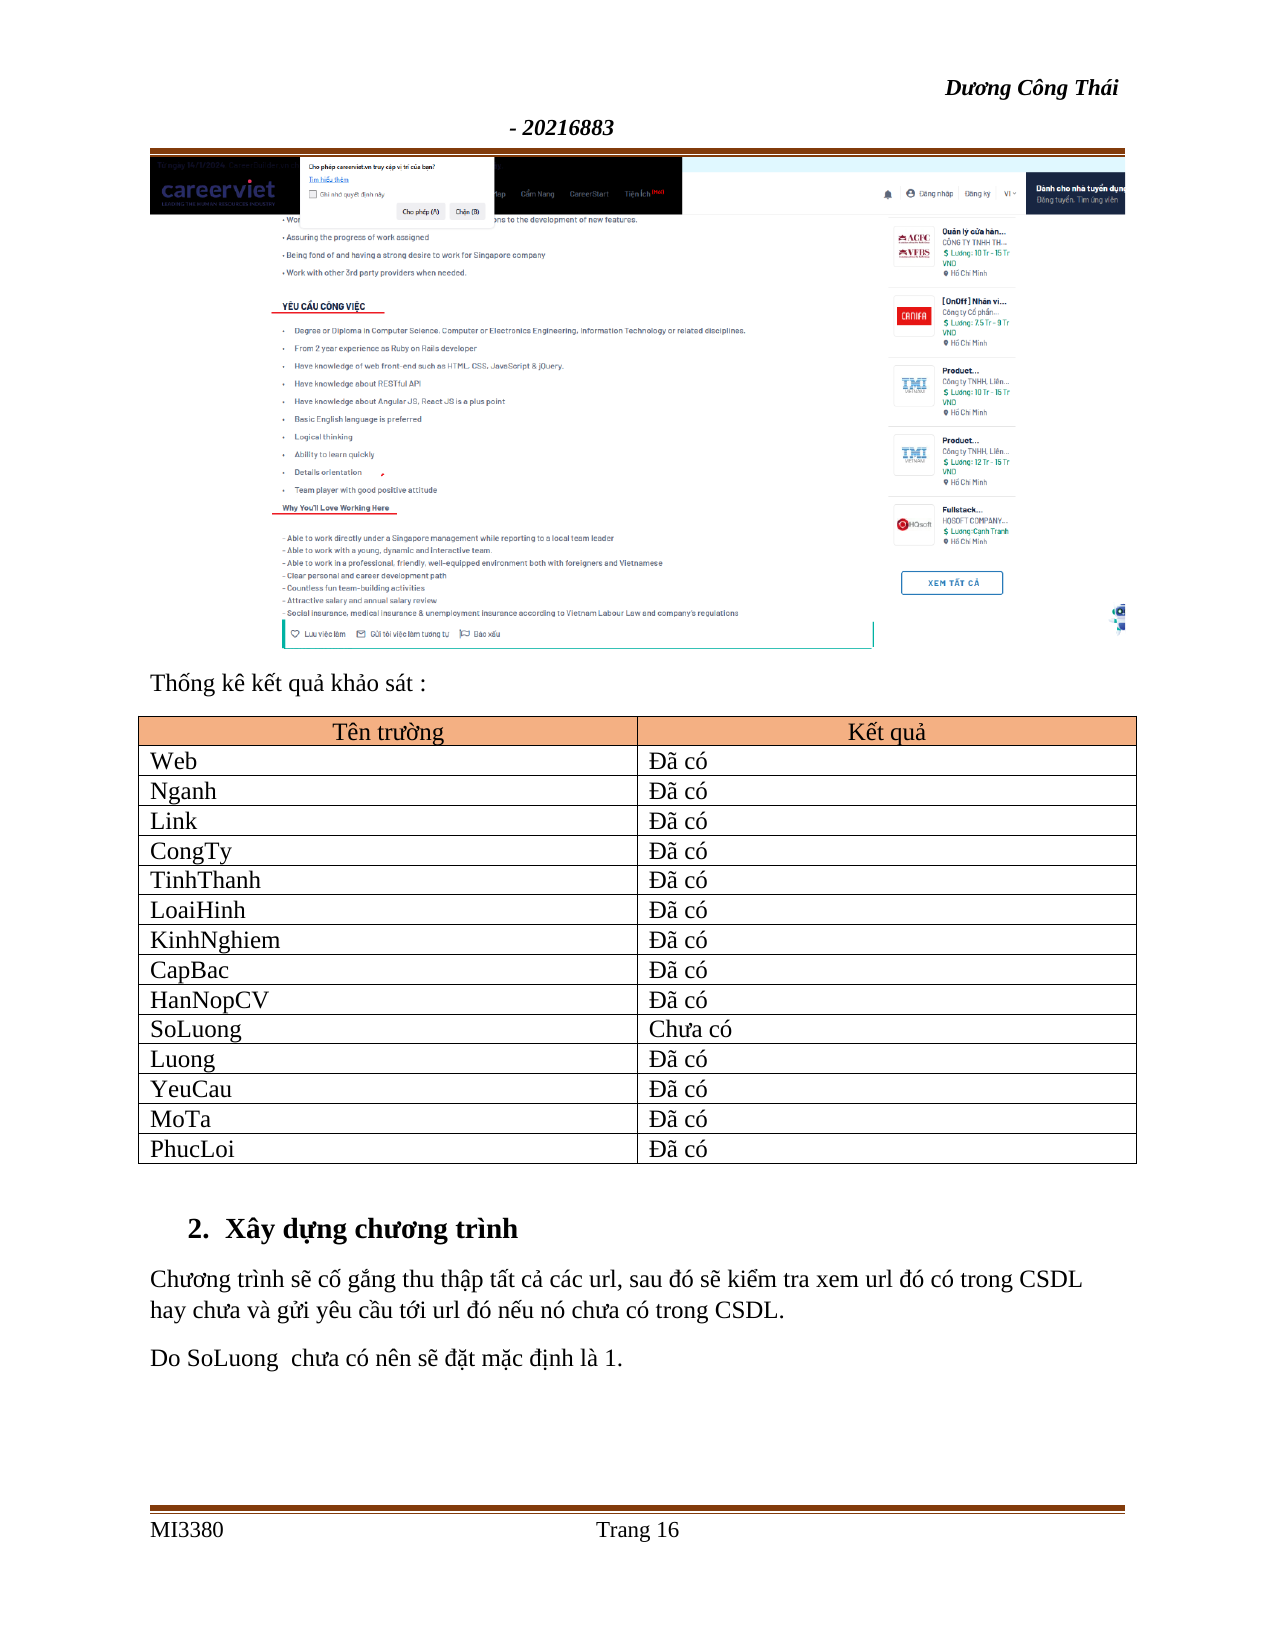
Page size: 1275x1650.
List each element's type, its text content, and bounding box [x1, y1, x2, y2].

table_cell Đã có [638, 1134, 1136, 1162]
table_cell Nganh [139, 776, 637, 805]
table_cell Chưa có [638, 1015, 1136, 1043]
table_cell Đã có [638, 1044, 1136, 1073]
table_header Tên trường [139, 717, 637, 745]
table_cell Web [139, 746, 637, 775]
table_cell Đã có [638, 836, 1136, 864]
table_cell Link [139, 806, 637, 835]
table_cell Đã có [638, 895, 1136, 924]
text Do SoLuong chưa có nên sẽ đặt mặc định là 1. [150, 1343, 1125, 1371]
table_cell Luong [139, 1044, 637, 1073]
table_cell CongTy [139, 836, 637, 864]
list Xây dựng chương trình [187, 1211, 1125, 1245]
table_cell MoTa [139, 1104, 637, 1133]
table_cell Đã có [638, 1074, 1136, 1103]
table_cell Đã có [638, 746, 1136, 775]
table_cell PhucLoi [139, 1134, 637, 1162]
table_cell LoaiHinh [139, 895, 637, 924]
table_cell KinhNghiem [139, 925, 637, 954]
table_cell Đã có [638, 866, 1136, 894]
table_cell Đã có [638, 776, 1136, 805]
table_cell HanNopCV [139, 985, 637, 1013]
table_cell SoLuong [139, 1015, 637, 1043]
table_cell Đã có [638, 1104, 1136, 1133]
text Chương trình sẽ cố gắng thu thập tất cả các url, sau đó sẽ kiểm tra xem url đó có trong CSDL hay chưa và gửi yêu cầu tới url đó nếu nó chưa có trong CSDL. [150, 1264, 1125, 1324]
table_header Kết quả [638, 717, 1136, 745]
table_cell Đã có [638, 806, 1136, 835]
text Thống kê kết quả khảo sát : [150, 668, 1125, 697]
picture [150, 157, 1125, 649]
table_cell Đã có [638, 955, 1136, 984]
table_cell YeuCau [139, 1074, 637, 1103]
table_cell CapBac [139, 955, 637, 984]
table_cell Đã có [638, 925, 1136, 954]
table_cell Đã có [638, 985, 1136, 1013]
table_cell TinhThanh [139, 866, 637, 894]
